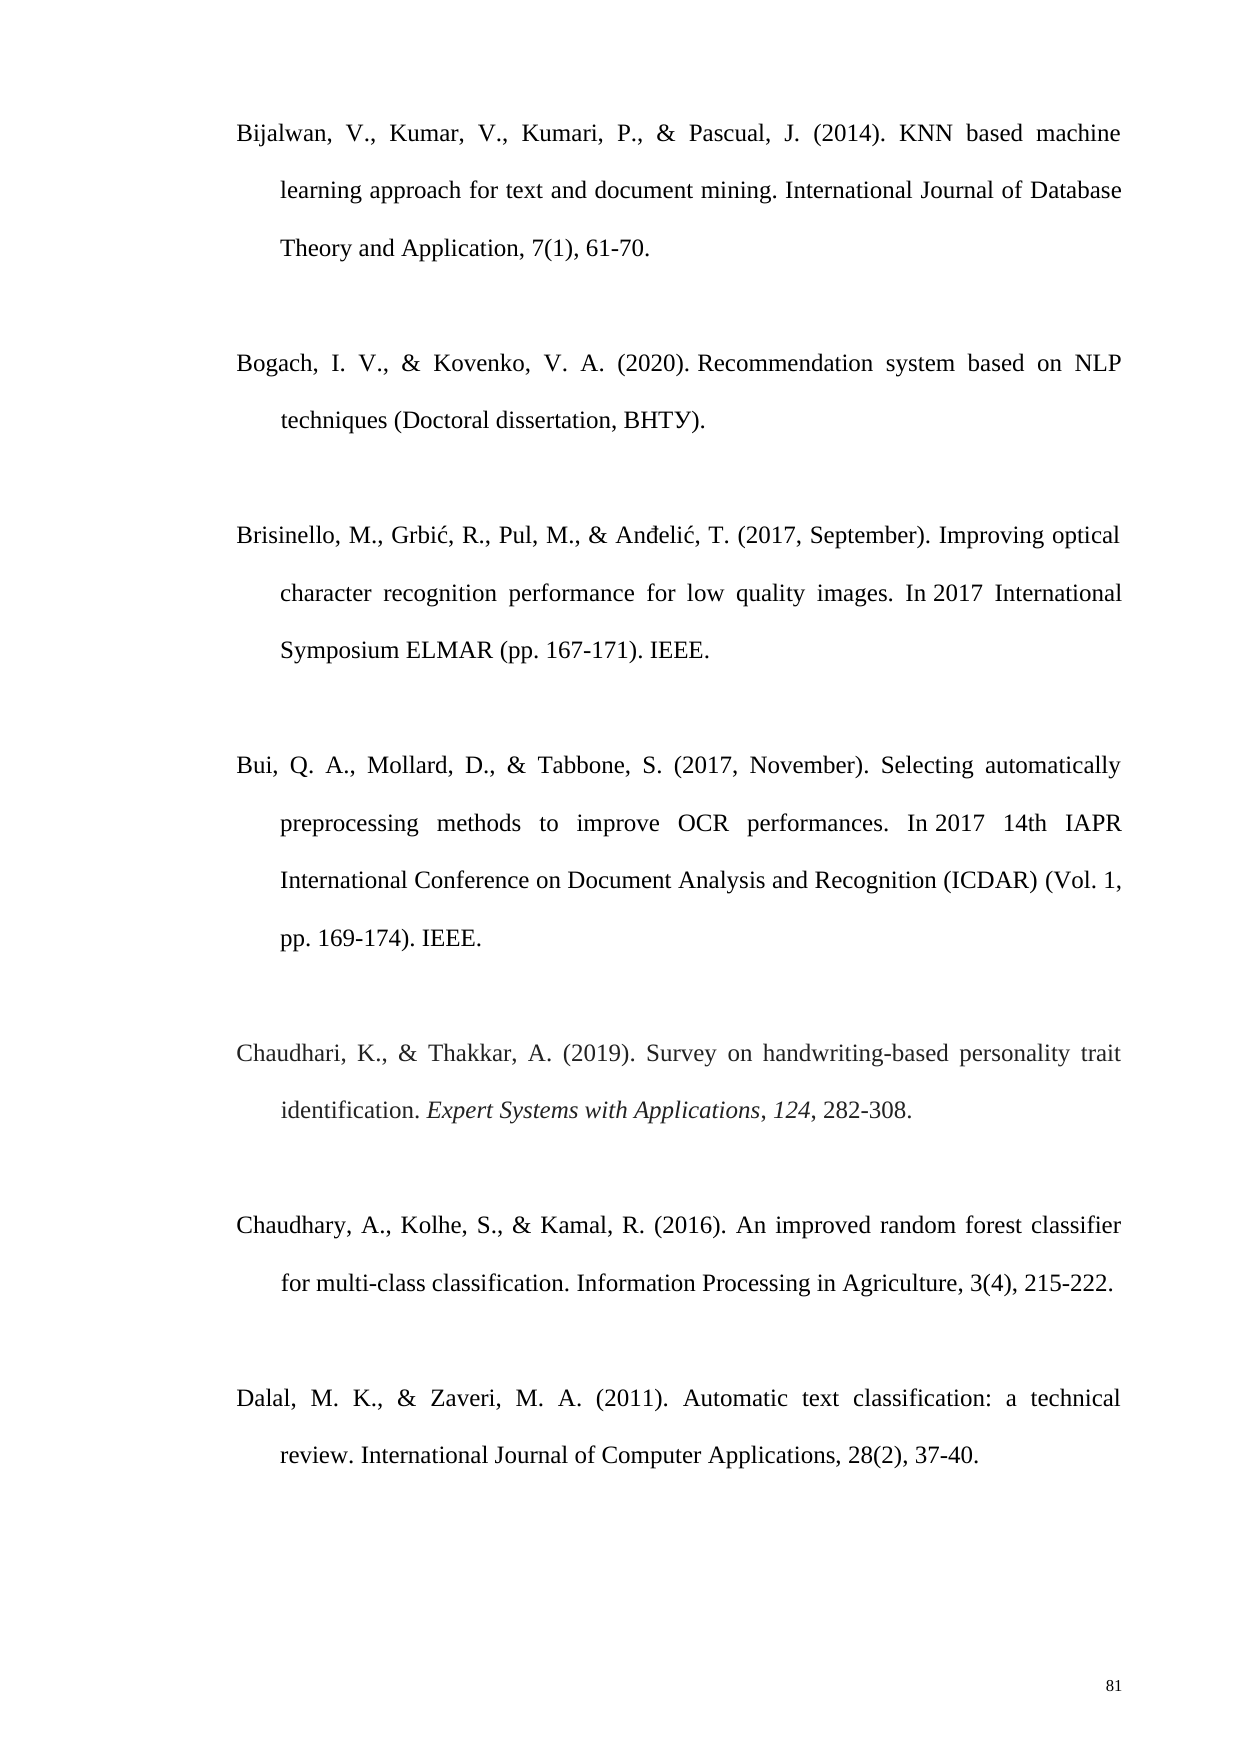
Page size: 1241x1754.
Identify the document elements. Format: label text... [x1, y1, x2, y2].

text Brisinello, M., Grbić, R., Pul, M., & Anđelić, T. (2017, September). Improving optical character recognition performance for low quality images. In 2017 International Symposium ELMAR (pp. 167-171). IEEE. [236, 521, 1122, 664]
text Chaudhari, K., & Thakkar, A. (2019). Survey on handwriting-based personality trait identification. Expert Systems with Applications, 124, 282-308. [236, 1067, 1122, 1124]
text Bogach, І. V., & Kovenko, V. A. (2020). Recommendation system based on NLP techniques (Doctoral dissertation, ВНТУ). [236, 348, 1122, 434]
text Bijalwan, V., Kumar, V., Kumari, P., & Pascual, J. (2014). KNN based machine learning approach for text and document mining. International Journal of Database Theory and Application, 7(1), 61-70. [236, 118, 1122, 262]
text Bui, Q. A., Mollard, D., & Tabbone, S. (2017, November). Selecting automatically preprocessing methods to improve OCR performances. In 2017 14th IAPR International Conference on Document Analysis and Recognition (ICDAR) (Vol. 1, pp. 169-174). IEEE. [236, 751, 1122, 952]
text Dalal, M. K., & Zaveri, M. A. (2011). Automatic text classification: a technical review. International Journal of Computer Applications, 28(2), 37-40. [236, 1383, 1122, 1469]
text Chaudhary, A., Kolhe, S., & Kamal, R. (2016). An improved random forest classifier for multi-class classification. Information Processing in Agriculture, 3(4), 215-222. [236, 1211, 1122, 1297]
